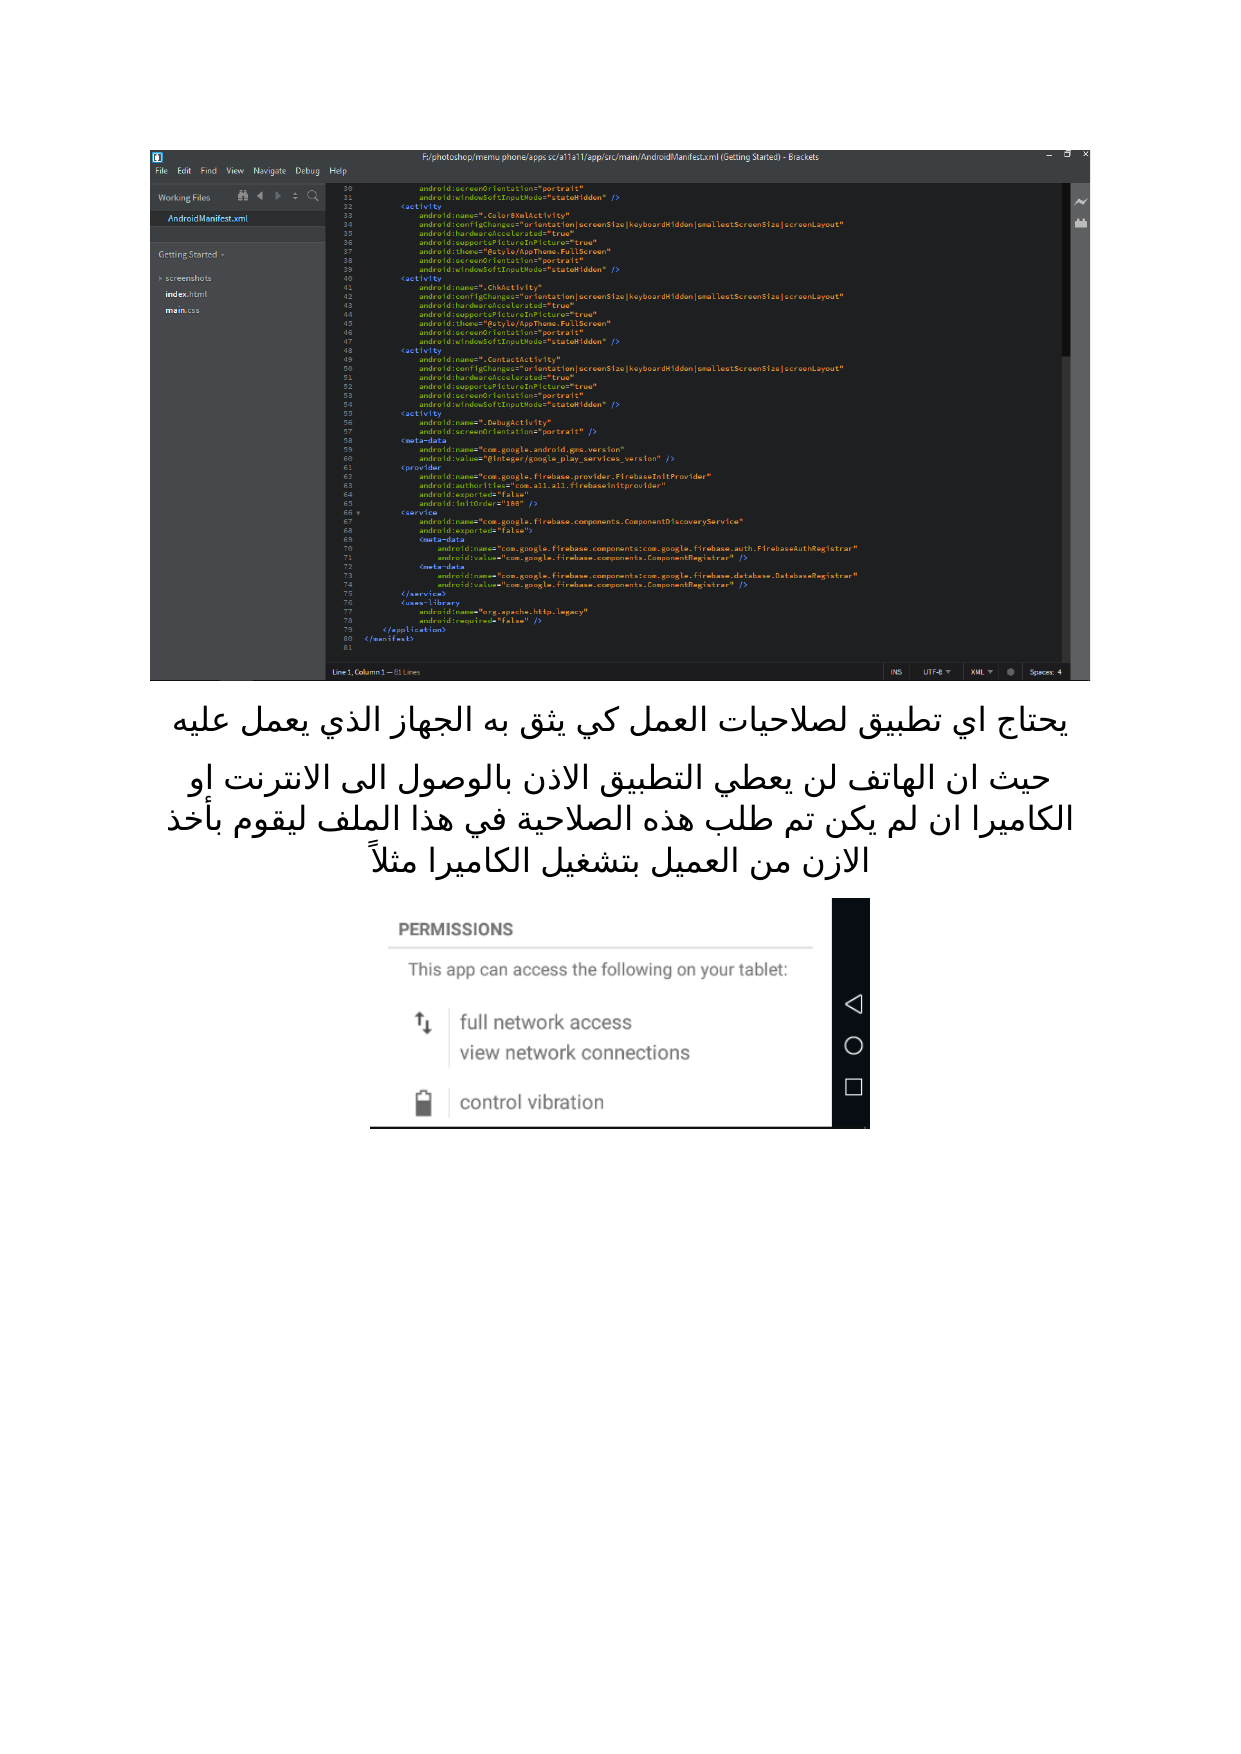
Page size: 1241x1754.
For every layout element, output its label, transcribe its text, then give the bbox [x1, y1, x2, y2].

text حيث ان الهاتف لن يعطي التطبيق الاذن بالوصول الى الانترنت او الكاميرا ان لم يكن تم طلب هذه الصلاحية في هذا الملف ليقوم بأخذ الازن من العميل بتشغيل الكاميرا مثلاً [150, 758, 1090, 879]
text يحتاج اي تطبيق لصلاحيات العمل كي يثق به الجهاز الذي يعمل عليه [150, 700, 1090, 738]
picture [370, 898, 870, 1129]
picture [150, 150, 1091, 681]
